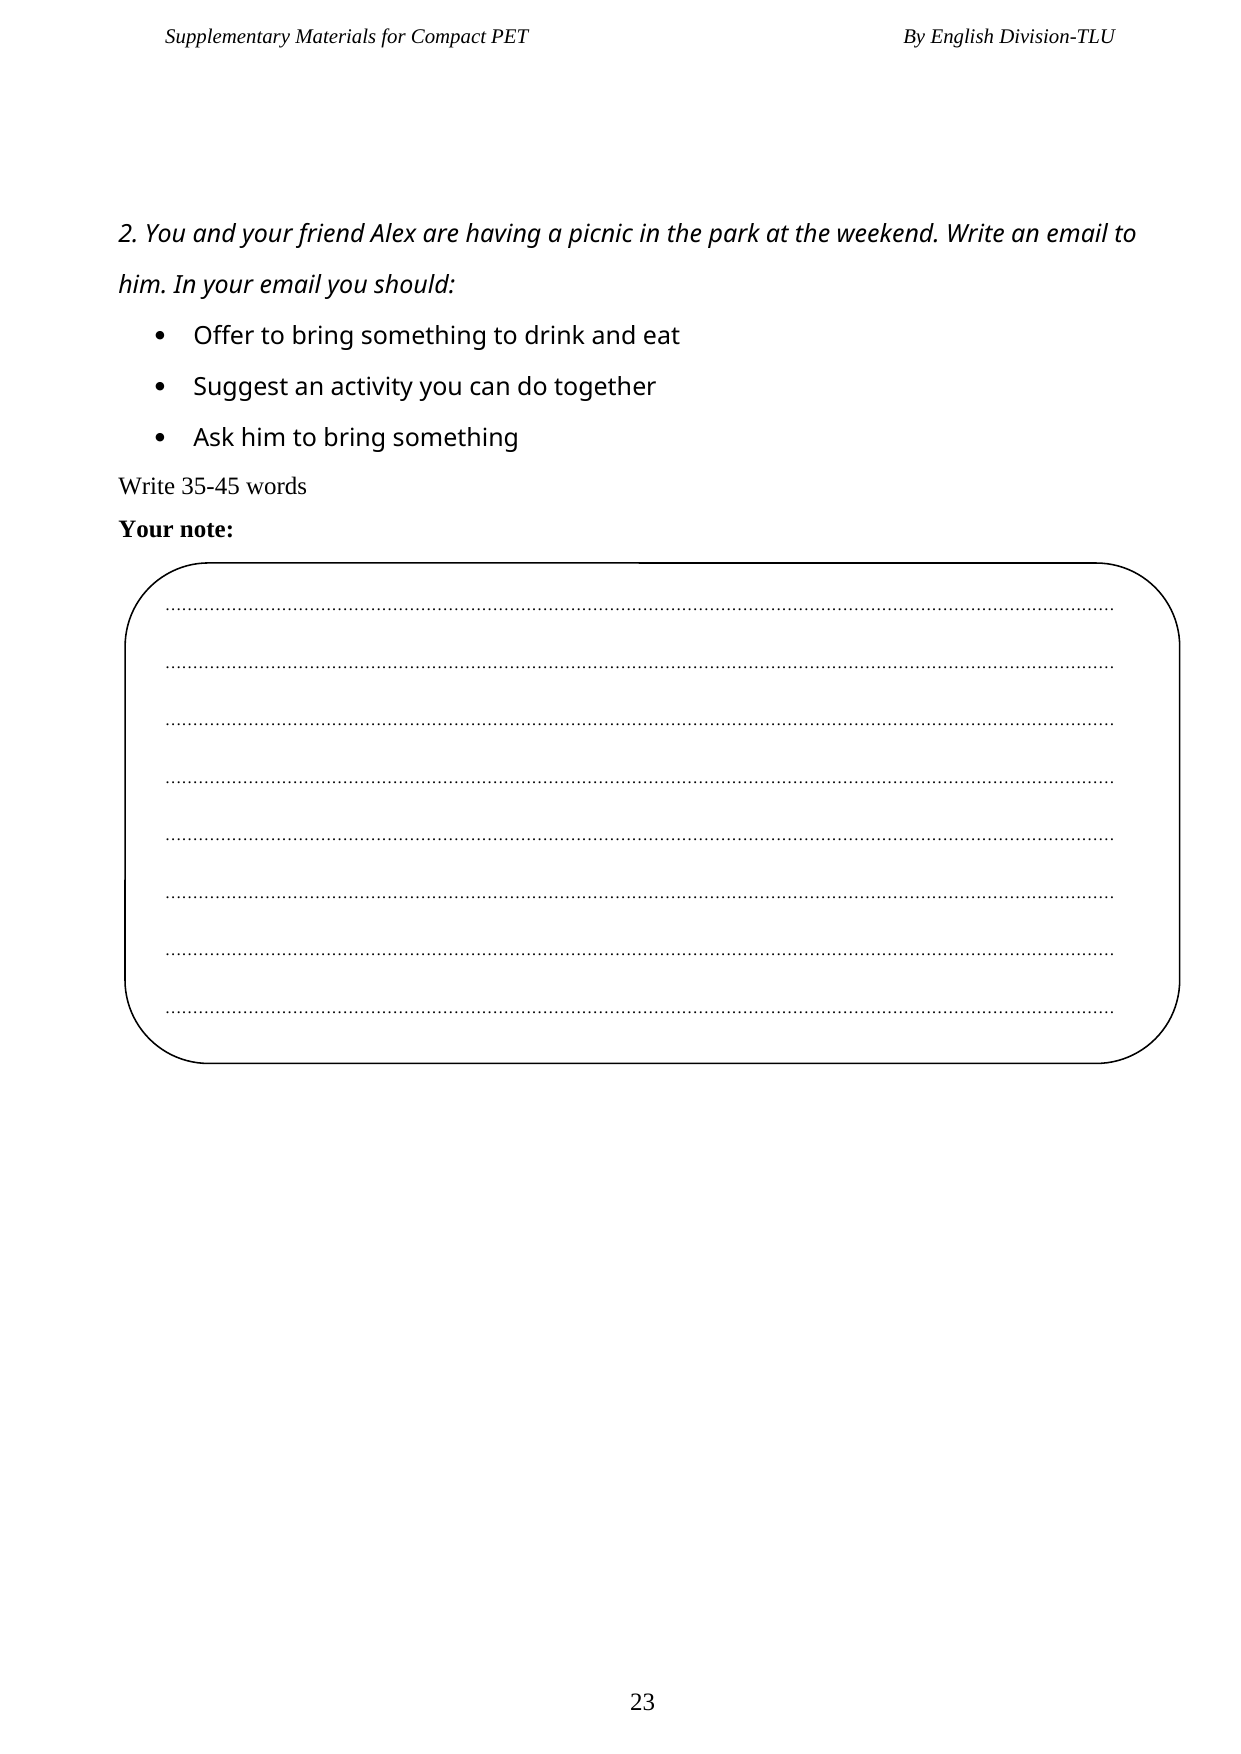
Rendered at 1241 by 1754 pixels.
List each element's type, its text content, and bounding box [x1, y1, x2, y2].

list Suggest an activity you can do together [156, 369, 1166, 403]
list Ask him to bring something [156, 420, 1166, 454]
text Write 35-45 words [118, 471, 1166, 500]
text Your note: [118, 514, 1166, 543]
text 2. You and your friend Alex are having a picnic in the park at the weekend. Write an email to him. In your email you should: [118, 216, 1166, 301]
list Offer to bring something to drink and eat [156, 318, 1166, 352]
